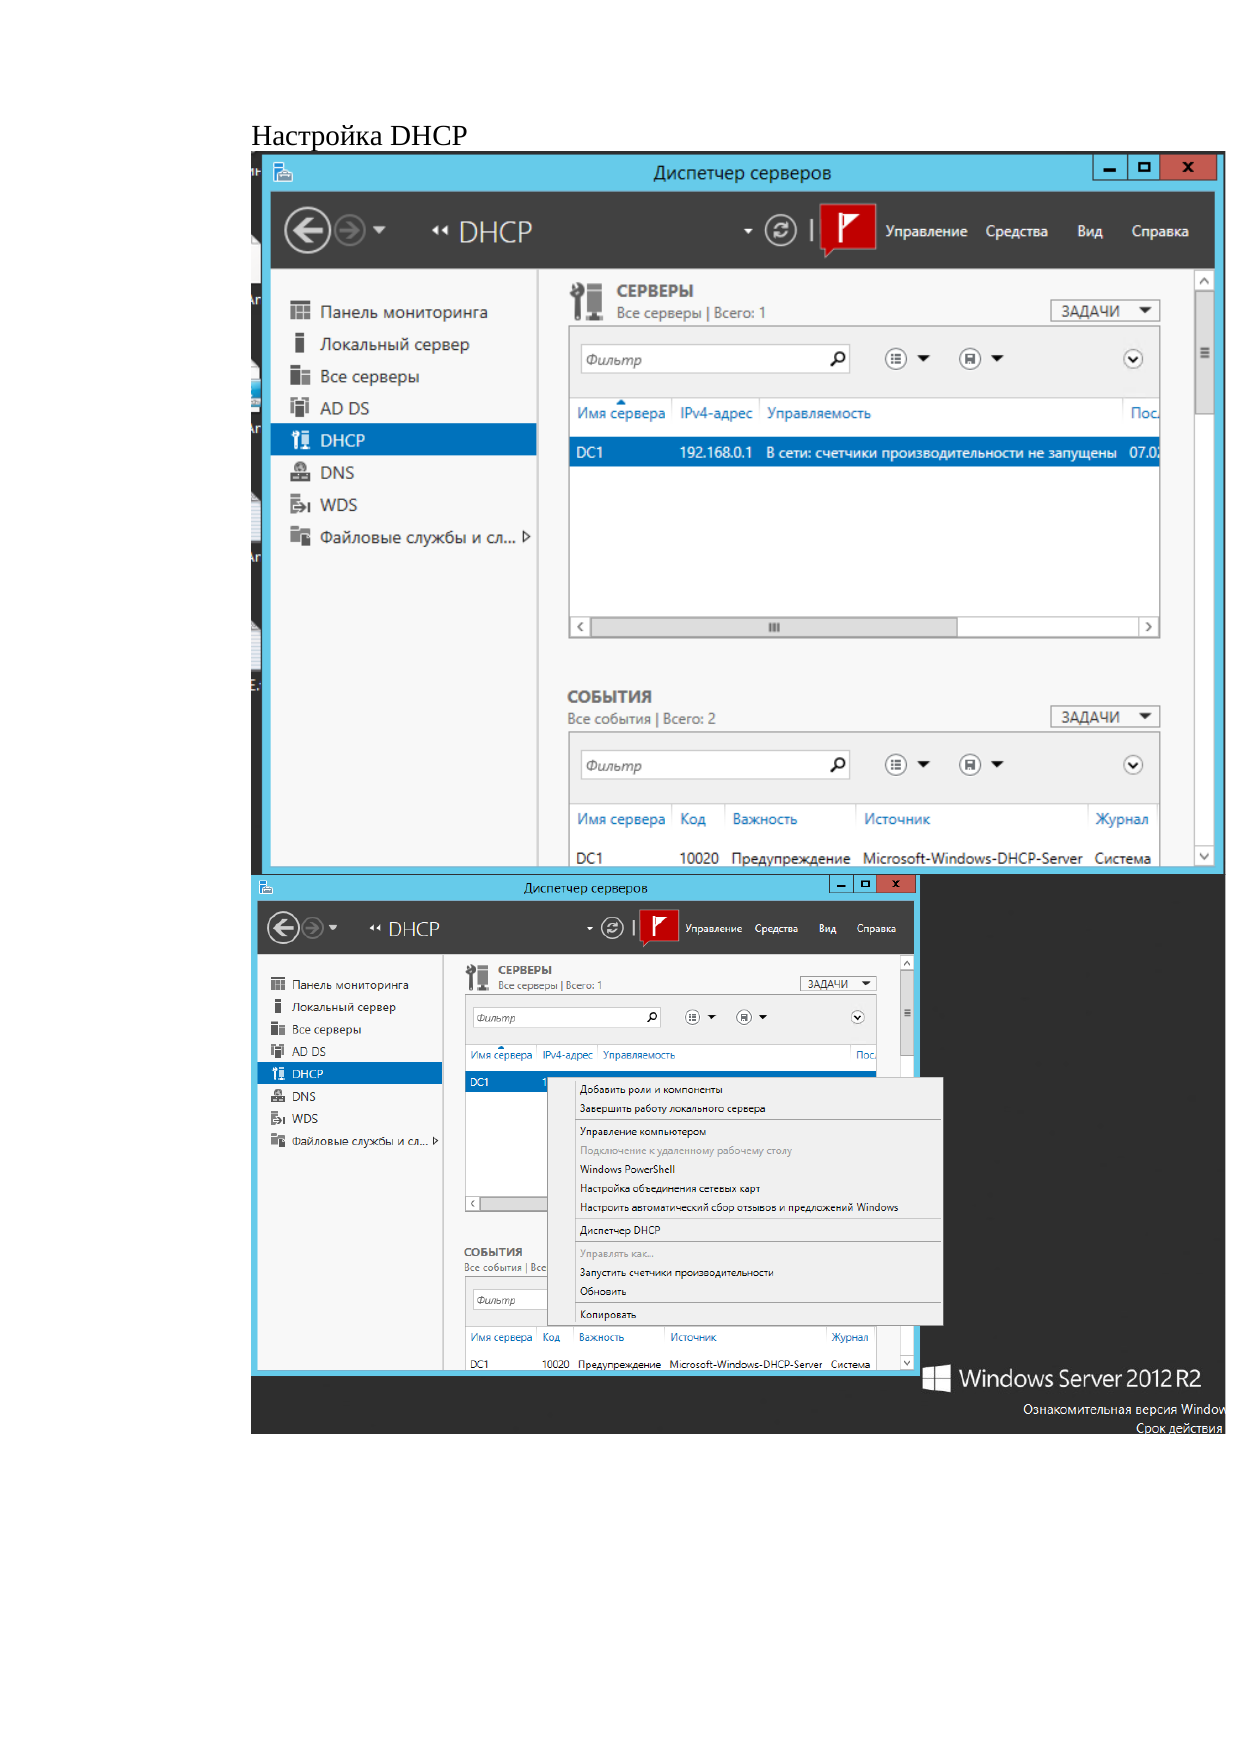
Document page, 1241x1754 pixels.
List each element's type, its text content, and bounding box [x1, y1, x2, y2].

picture [251, 151, 1226, 1434]
subtitle Настройка DHCP [177, 118, 1152, 152]
